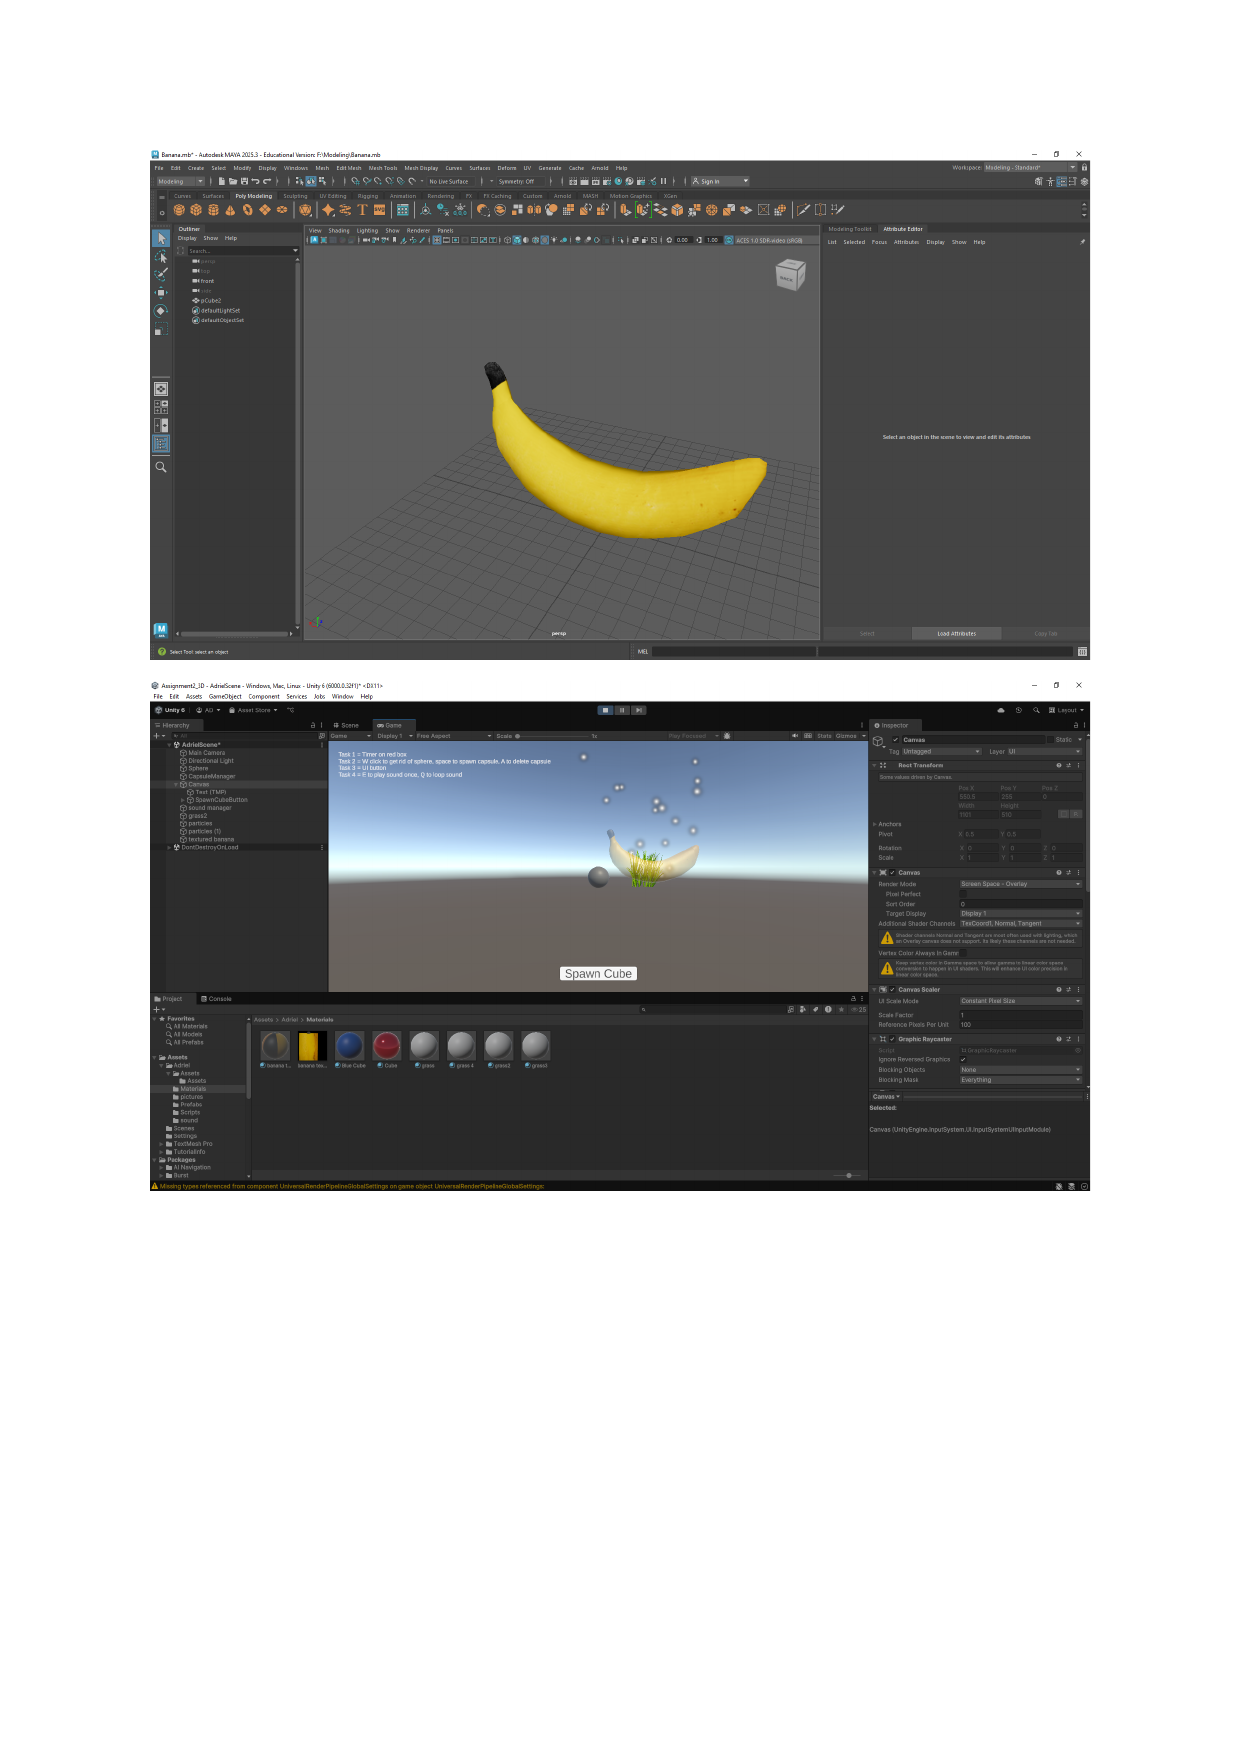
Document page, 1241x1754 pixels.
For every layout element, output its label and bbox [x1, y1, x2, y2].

picture [150, 150, 1091, 660]
picture [150, 681, 1091, 1191]
